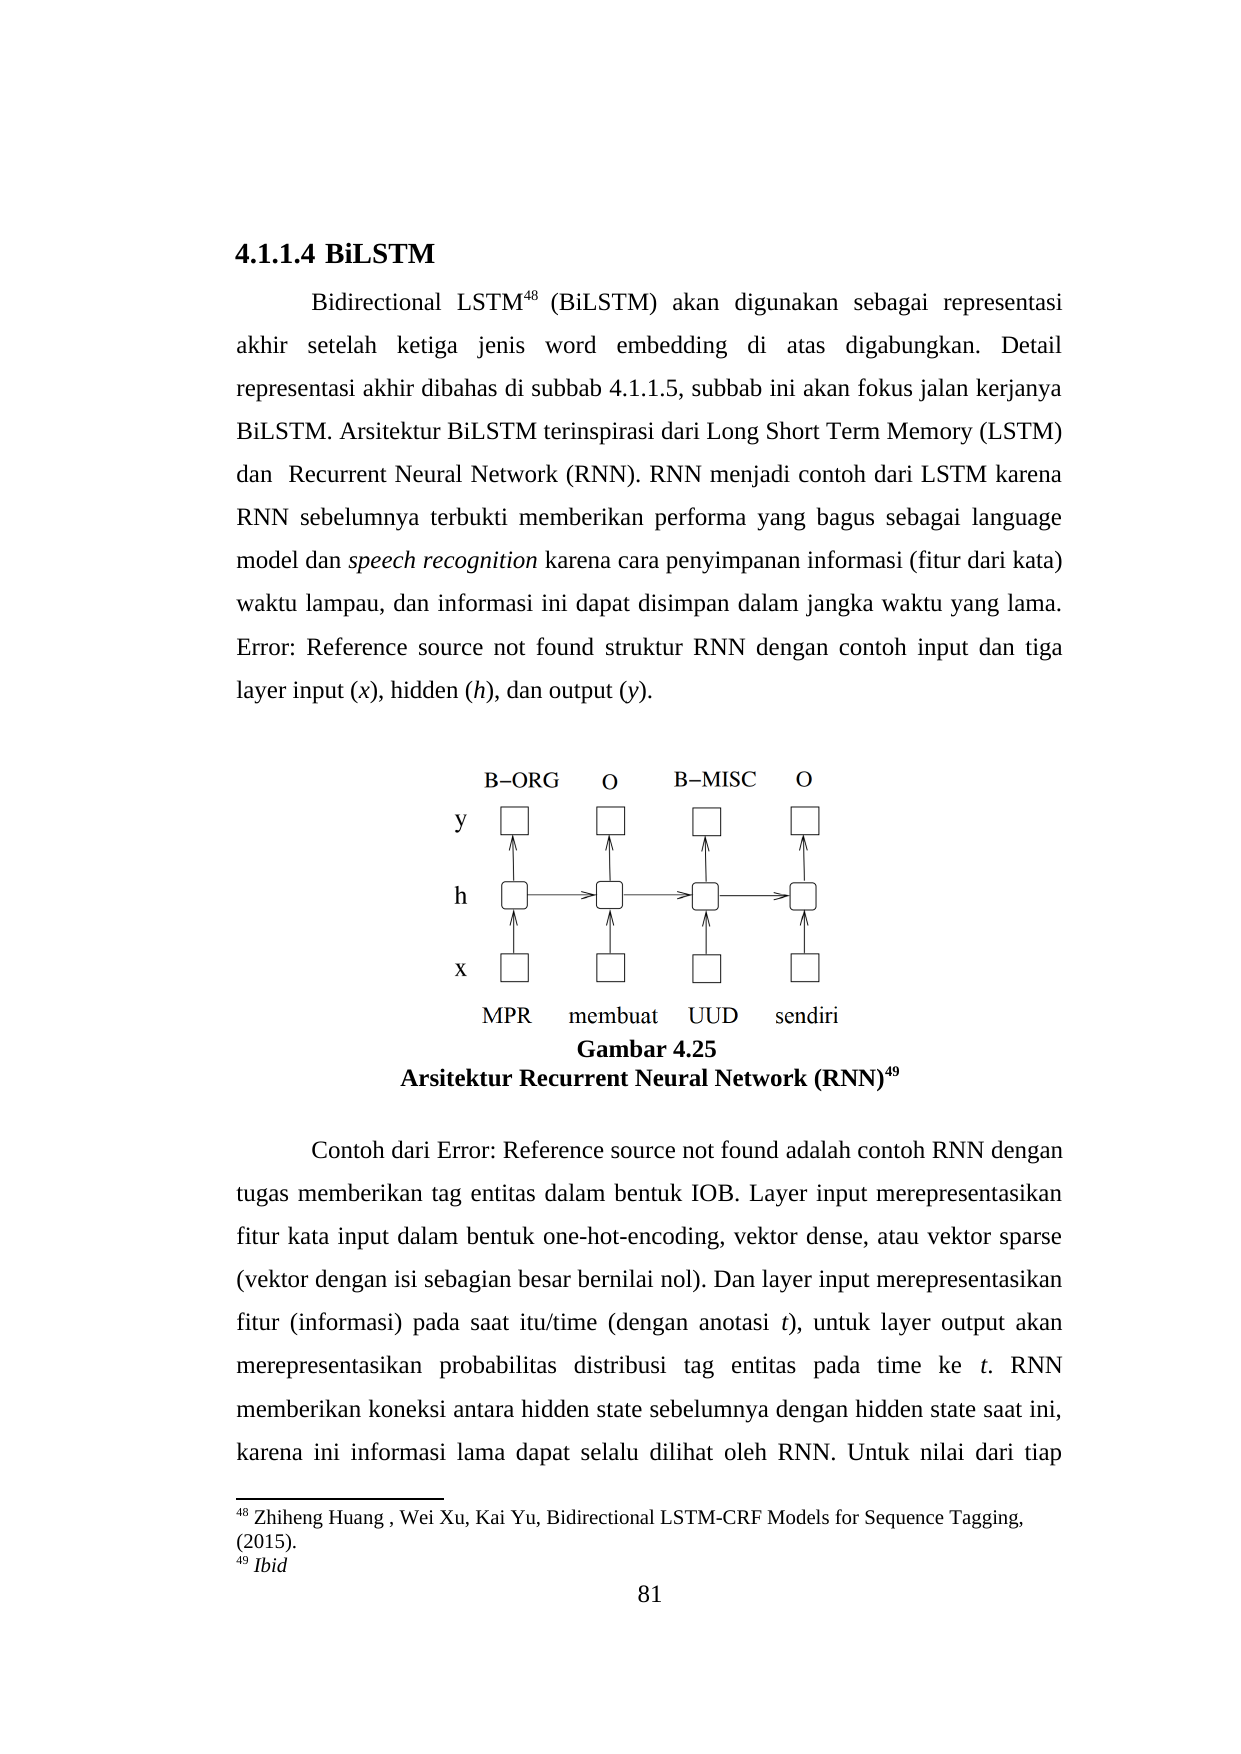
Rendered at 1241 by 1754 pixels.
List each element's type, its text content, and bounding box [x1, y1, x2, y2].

picture [446, 761, 853, 1035]
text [236, 1135, 1063, 1466]
text Gambar 4.4 Arsitektur Recurrent Neural Network (RNN) [236, 1034, 1063, 1092]
subtitle BiLSTM [235, 236, 1063, 270]
